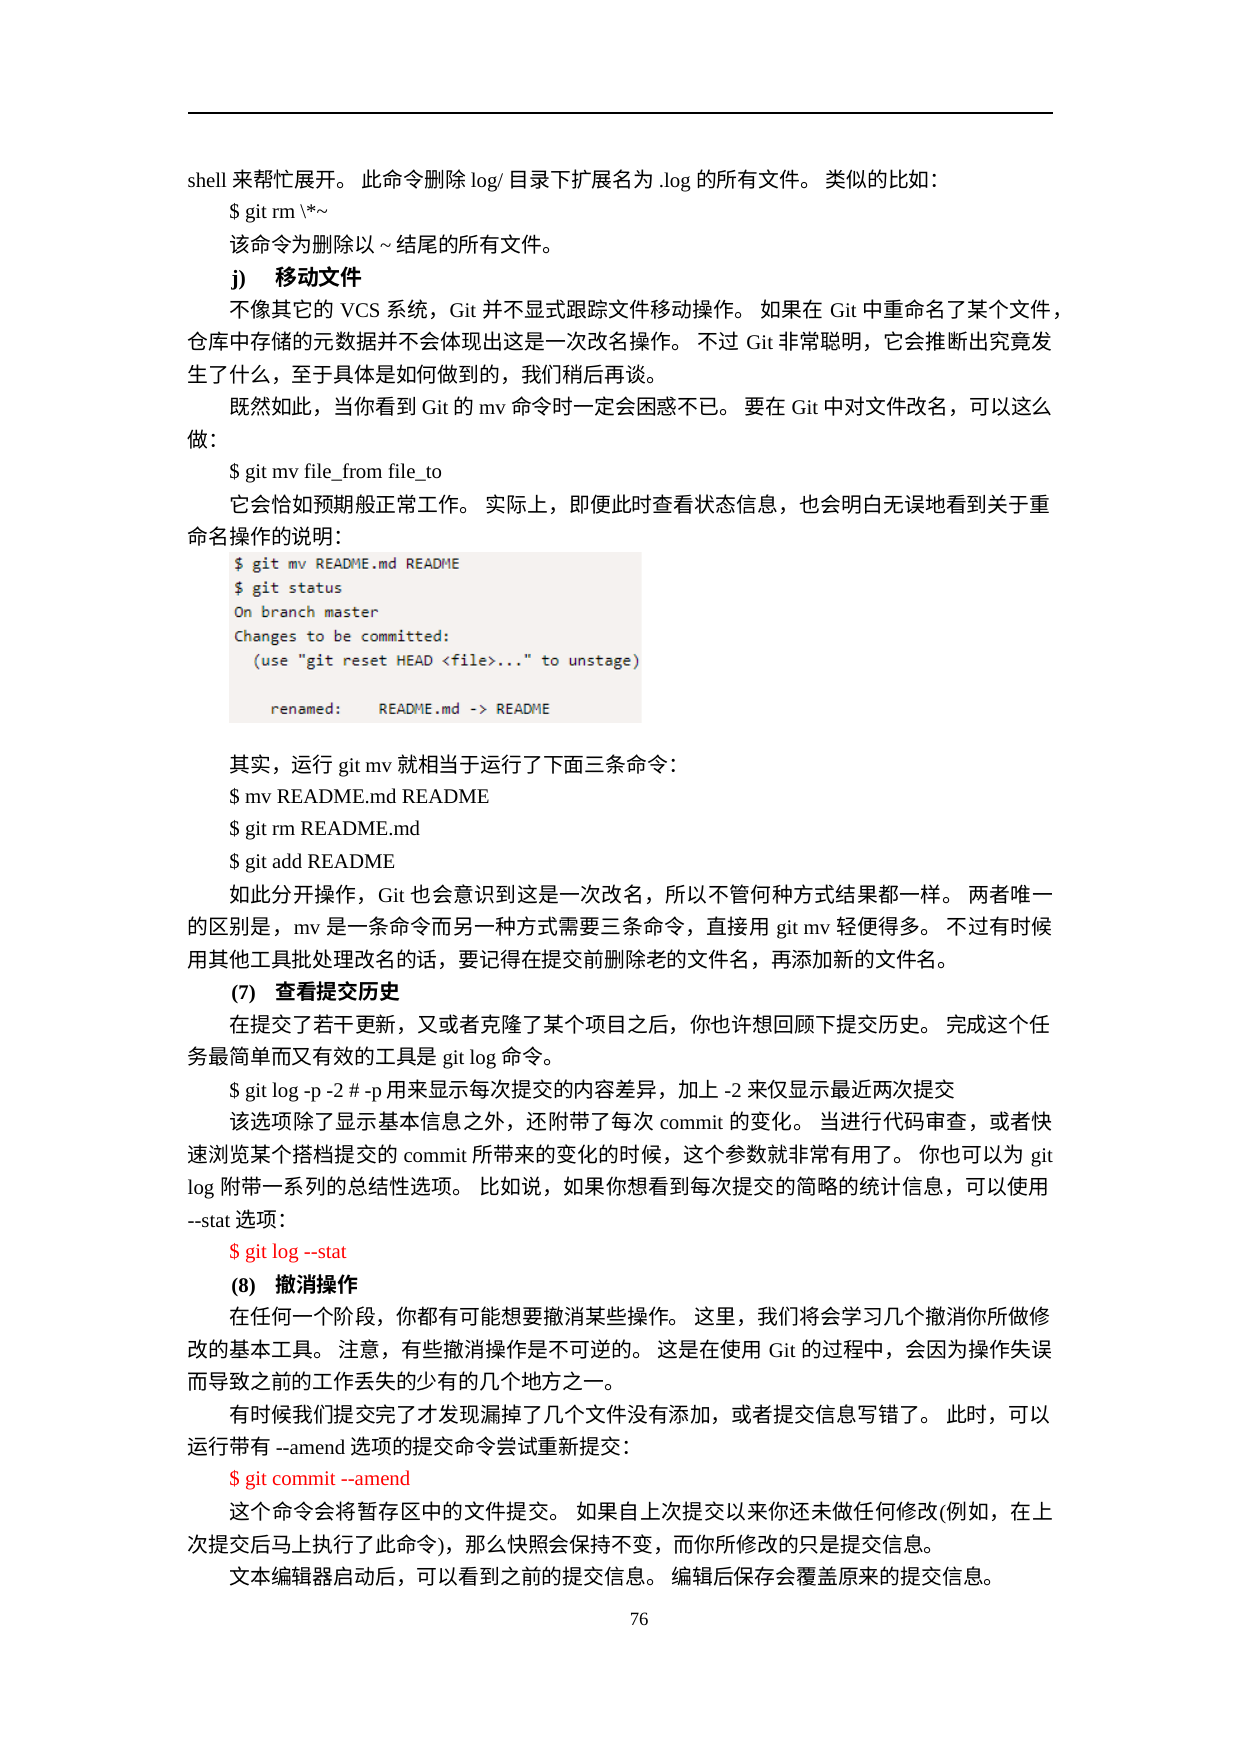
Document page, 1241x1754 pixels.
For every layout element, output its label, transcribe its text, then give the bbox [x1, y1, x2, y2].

subtitle 查看提交历史 [231, 974, 1053, 1007]
text 不像其它的 VCS 系统，Git 并不显式跟踪文件移动操作。 如果在 Git 中重命名了某个文件，仓库中存储的元数据并不会体现出这是一次改名操作。 不过 Git 非常聪明，它会推断出究竟发生了什么，至于具体是如何做到的，我们稍后再谈。 [187, 292, 1053, 389]
text $ git rm \*~ [187, 194, 1053, 227]
subtitle 撤消操作 [231, 1267, 1053, 1299]
text 它会恰如预期般正常工作。 实际上，即便此时查看状态信息，也会明白无误地看到关于重命名操作的说明： [187, 487, 1053, 552]
subtitle 移动文件 [231, 259, 1053, 292]
text 其实，运行 git mv 就相当于运行了下面三条命令： [187, 747, 1053, 779]
text $ git log -p -2 # -p用来显示每次提交的内容差异，加上 -2 来仅显示最近两次提交 [187, 1072, 1053, 1104]
text $ git add README [187, 844, 1053, 877]
text $ git mv file_from file_to [187, 454, 1053, 487]
text 在任何一个阶段，你都有可能想要撤消某些操作。 这里，我们将会学习几个撤消你所做修改的基本工具。 注意，有些撤消操作是不可逆的。 这是在使用 Git 的过程中，会因为操作失误而导致之前的工作丢失的少有的几个地方之一。 [187, 1299, 1053, 1397]
text 有时候我们提交完了才发现漏掉了几个文件没有添加，或者提交信息写错了。 此时，可以运行带有 --amend 选项的提交命令尝试重新提交： [187, 1397, 1053, 1462]
text $ git commit --amend [187, 1462, 1053, 1494]
text 文本编辑器启动后，可以看到之前的提交信息。 编辑后保存会覆盖原来的提交信息。 [187, 1559, 1053, 1592]
text 在提交了若干更新，又或者克隆了某个项目之后，你也许想回顾下提交历史。 完成这个任务最简单而又有效的工具是 git log 命令。 [187, 1007, 1053, 1072]
text 这个命令会将暂存区中的文件提交。 如果自上次提交以来你还未做任何修改(例如，在上次提交后马上执行了此命令)，那么快照会保持不变，而你所修改的只是提交信息。 [187, 1494, 1053, 1559]
text 该命令为删除以 ~ 结尾的所有文件。 [187, 227, 1053, 259]
text $ git rm README.md [187, 812, 1053, 844]
text 既然如此，当你看到 Git 的 mv 命令时一定会困惑不已。 要在 Git 中对文件改名，可以这么做： [187, 389, 1053, 454]
picture [229, 552, 642, 723]
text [187, 162, 1053, 194]
text $ git log --stat [187, 1234, 1053, 1267]
text 如此分开操作，Git 也会意识到这是一次改名，所以不管何种方式结果都一样。 两者唯一的区别是，mv 是一条命令而另一种方式需要三条命令，直接用 git mv 轻便得多。 不过有时候用其他工具批处理改名的话，要记得在提交前删除老的文件名，再添加新的文件名。 [187, 877, 1053, 974]
text 该选项除了显示基本信息之外，还附带了每次 commit 的变化。 当进行代码审查，或者快速浏览某个搭档提交的 commit 所带来的变化的时候，这个参数就非常有用了。 你也可以为 git log 附带一系列的总结性选项。 比如说，如果你想看到每次提交的简略的统计信息，可以使用 --stat 选项： [187, 1104, 1053, 1234]
text $ mv README.md README [187, 779, 1053, 812]
